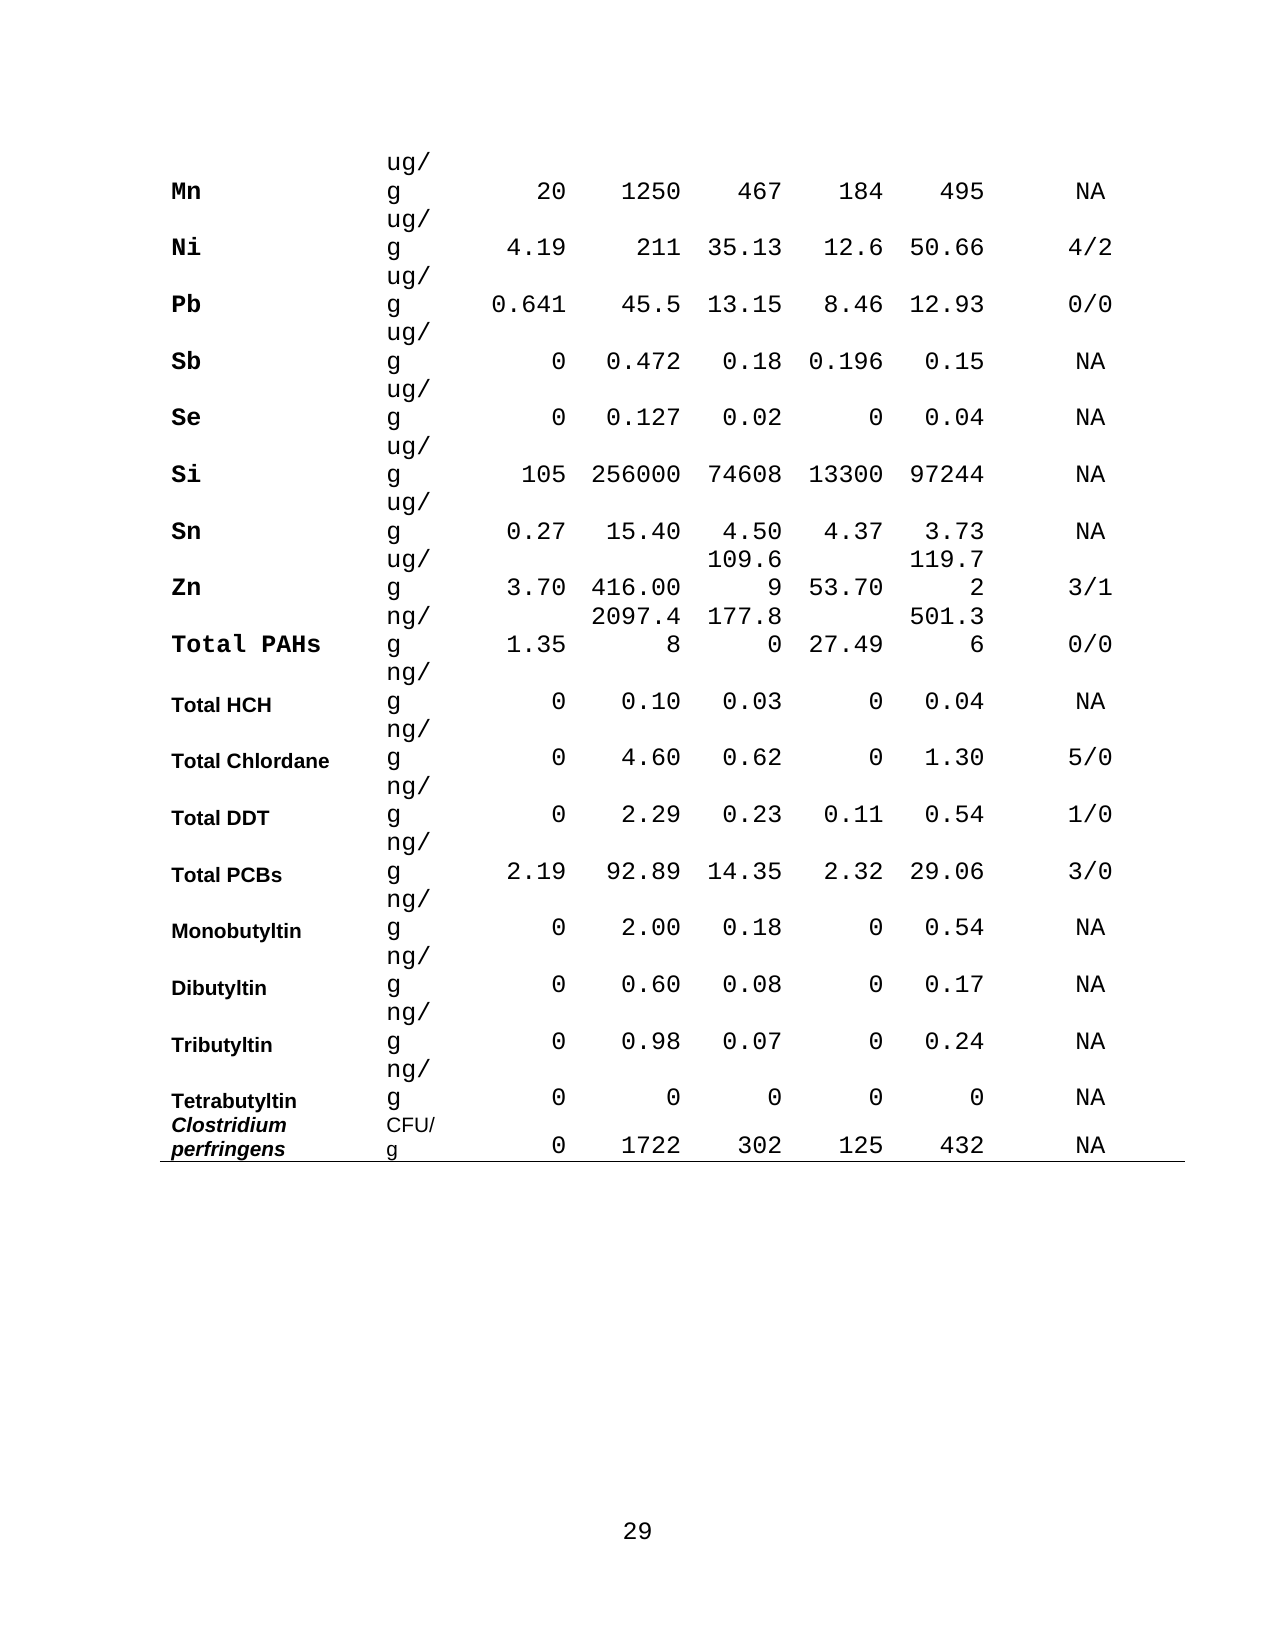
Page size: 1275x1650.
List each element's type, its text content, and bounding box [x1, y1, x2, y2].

table_cell Sn [160, 490, 375, 547]
table_cell ug/g [375, 547, 449, 603]
table_cell Total PAHs [160, 603, 375, 660]
table_cell 8.46 [793, 263, 894, 320]
table_cell CFU/g [375, 1113, 449, 1161]
table_cell Pb [160, 263, 375, 320]
table_cell 0.27 [449, 490, 577, 547]
table_cell 0.03 [692, 660, 793, 717]
table_cell 1.35 [449, 603, 577, 660]
table_cell 35.13 [692, 207, 793, 263]
table_cell Tributyltin [160, 1000, 375, 1057]
table_cell 0 [449, 887, 577, 943]
table_cell ng/g [375, 1000, 449, 1057]
table_cell Zn [160, 547, 375, 603]
table_cell 12.6 [793, 207, 894, 263]
table_cell 0.04 [894, 660, 996, 717]
table_cell Dibutyltin [160, 943, 375, 1000]
table_cell NA [996, 887, 1185, 943]
table_cell 27.49 [793, 603, 894, 660]
table_cell 0 [577, 1057, 692, 1113]
table_cell 29.06 [894, 830, 996, 887]
table_cell ug/g [375, 207, 449, 263]
table_cell 0.196 [793, 320, 894, 377]
table_cell 0 [793, 943, 894, 1000]
table_cell 20 [449, 150, 577, 207]
table_cell 105 [449, 433, 577, 490]
table_cell 467 [692, 150, 793, 207]
table_cell 177.80 [692, 603, 793, 660]
table_cell 74608 [692, 433, 793, 490]
table_cell 12.93 [894, 263, 996, 320]
table_cell Clostridium perfringens [160, 1113, 375, 1161]
table_cell 0.472 [577, 320, 692, 377]
table_cell 501.36 [894, 603, 996, 660]
table_cell 0.15 [894, 320, 996, 377]
table_cell 0.127 [577, 377, 692, 433]
table_cell 211 [577, 207, 692, 263]
table_cell 2.19 [449, 830, 577, 887]
table_cell 256000 [577, 433, 692, 490]
table_cell 109.69 [692, 547, 793, 603]
table_cell 0/0 [996, 263, 1185, 320]
table_cell NA [996, 433, 1185, 490]
table_cell Total HCH [160, 660, 375, 717]
table_cell NA [996, 1113, 1185, 1161]
table_cell 1/0 [996, 773, 1185, 830]
table_cell 0 [449, 773, 577, 830]
table_cell NA [996, 1057, 1185, 1113]
table_cell 0.18 [692, 887, 793, 943]
table_cell 92.89 [577, 830, 692, 887]
table_cell 0 [793, 1057, 894, 1113]
table_cell 3/0 [996, 830, 1185, 887]
table_cell Ni [160, 207, 375, 263]
table_cell ug/g [375, 490, 449, 547]
table_cell 14.35 [692, 830, 793, 887]
table_cell 0.04 [894, 377, 996, 433]
table_cell NA [996, 660, 1185, 717]
table_cell 432 [894, 1113, 996, 1161]
table_cell 0 [449, 943, 577, 1000]
table_cell ng/g [375, 943, 449, 1000]
table_cell 4.60 [577, 717, 692, 773]
table_cell 0.23 [692, 773, 793, 830]
table_cell 1722 [577, 1113, 692, 1161]
table_cell 0 [793, 1000, 894, 1057]
table_cell 0.11 [793, 773, 894, 830]
table_cell ug/g [375, 433, 449, 490]
table_cell 53.70 [793, 547, 894, 603]
table_cell 0 [449, 660, 577, 717]
table_cell 0 [894, 1057, 996, 1113]
table_cell 0.24 [894, 1000, 996, 1057]
table_cell 0 [449, 1113, 577, 1161]
table_cell 302 [692, 1113, 793, 1161]
table_cell 4.50 [692, 490, 793, 547]
table_cell ng/g [375, 773, 449, 830]
table_cell NA [996, 150, 1185, 207]
table_cell Total DDT [160, 773, 375, 830]
table_cell 0 [449, 717, 577, 773]
table_cell 0 [449, 377, 577, 433]
table_cell 0 [793, 377, 894, 433]
table_cell ng/g [375, 830, 449, 887]
table_cell 0.02 [692, 377, 793, 433]
table_cell 97244 [894, 433, 996, 490]
table_cell 0.62 [692, 717, 793, 773]
table_cell 0 [449, 1000, 577, 1057]
table_cell NA [996, 943, 1185, 1000]
table_cell 0.641 [449, 263, 577, 320]
table_cell 0.17 [894, 943, 996, 1000]
table_cell Total PCBs [160, 830, 375, 887]
table_cell 2.00 [577, 887, 692, 943]
table_cell Total Chlordane [160, 717, 375, 773]
table_cell 184 [793, 150, 894, 207]
table_cell 0.08 [692, 943, 793, 1000]
table_cell 0.07 [692, 1000, 793, 1057]
table_cell 0 [793, 717, 894, 773]
table_cell 5/0 [996, 717, 1185, 773]
table_cell NA [996, 320, 1185, 377]
table_cell 0.54 [894, 887, 996, 943]
table_cell 4/2 [996, 207, 1185, 263]
table_cell 0.18 [692, 320, 793, 377]
table_cell 4.37 [793, 490, 894, 547]
table_cell 50.66 [894, 207, 996, 263]
table_cell Mn [160, 150, 375, 207]
table_cell Sb [160, 320, 375, 377]
table_cell 13.15 [692, 263, 793, 320]
table_cell NA [996, 490, 1185, 547]
table_cell ng/g [375, 887, 449, 943]
table_cell 4.19 [449, 207, 577, 263]
table_cell 0.54 [894, 773, 996, 830]
table_cell 0.10 [577, 660, 692, 717]
table_cell NA [996, 1000, 1185, 1057]
table_cell ng/g [375, 1057, 449, 1113]
table_cell 0 [449, 320, 577, 377]
table_cell ug/g [375, 263, 449, 320]
table_cell ng/g [375, 603, 449, 660]
table_cell 2.32 [793, 830, 894, 887]
table_cell 0 [449, 1057, 577, 1113]
table_cell 0 [793, 660, 894, 717]
table_cell NA [996, 377, 1185, 433]
table_cell 1.30 [894, 717, 996, 773]
table_cell 0/0 [996, 603, 1185, 660]
table_cell ng/g [375, 717, 449, 773]
table_cell 2097.48 [577, 603, 692, 660]
table_cell 3.73 [894, 490, 996, 547]
table_cell 3.70 [449, 547, 577, 603]
table_cell 0 [793, 887, 894, 943]
table_cell Monobutyltin [160, 887, 375, 943]
table_cell ug/g [375, 320, 449, 377]
table_cell 0 [692, 1057, 793, 1113]
table_cell Tetrabutyltin [160, 1057, 375, 1113]
table_cell 416.00 [577, 547, 692, 603]
table_cell 13300 [793, 433, 894, 490]
table_cell 15.40 [577, 490, 692, 547]
table_cell 0.98 [577, 1000, 692, 1057]
table_cell Si [160, 433, 375, 490]
table_cell Se [160, 377, 375, 433]
table_cell ug/g [375, 377, 449, 433]
table_cell 45.5 [577, 263, 692, 320]
table_cell ug/g [375, 150, 449, 207]
table_cell 125 [793, 1113, 894, 1161]
table_cell 0.60 [577, 943, 692, 1000]
table_cell 495 [894, 150, 996, 207]
table_cell 2.29 [577, 773, 692, 830]
table_cell ng/g [375, 660, 449, 717]
table_cell 119.72 [894, 547, 996, 603]
table_cell 1250 [577, 150, 692, 207]
table_cell 3/1 [996, 547, 1185, 603]
